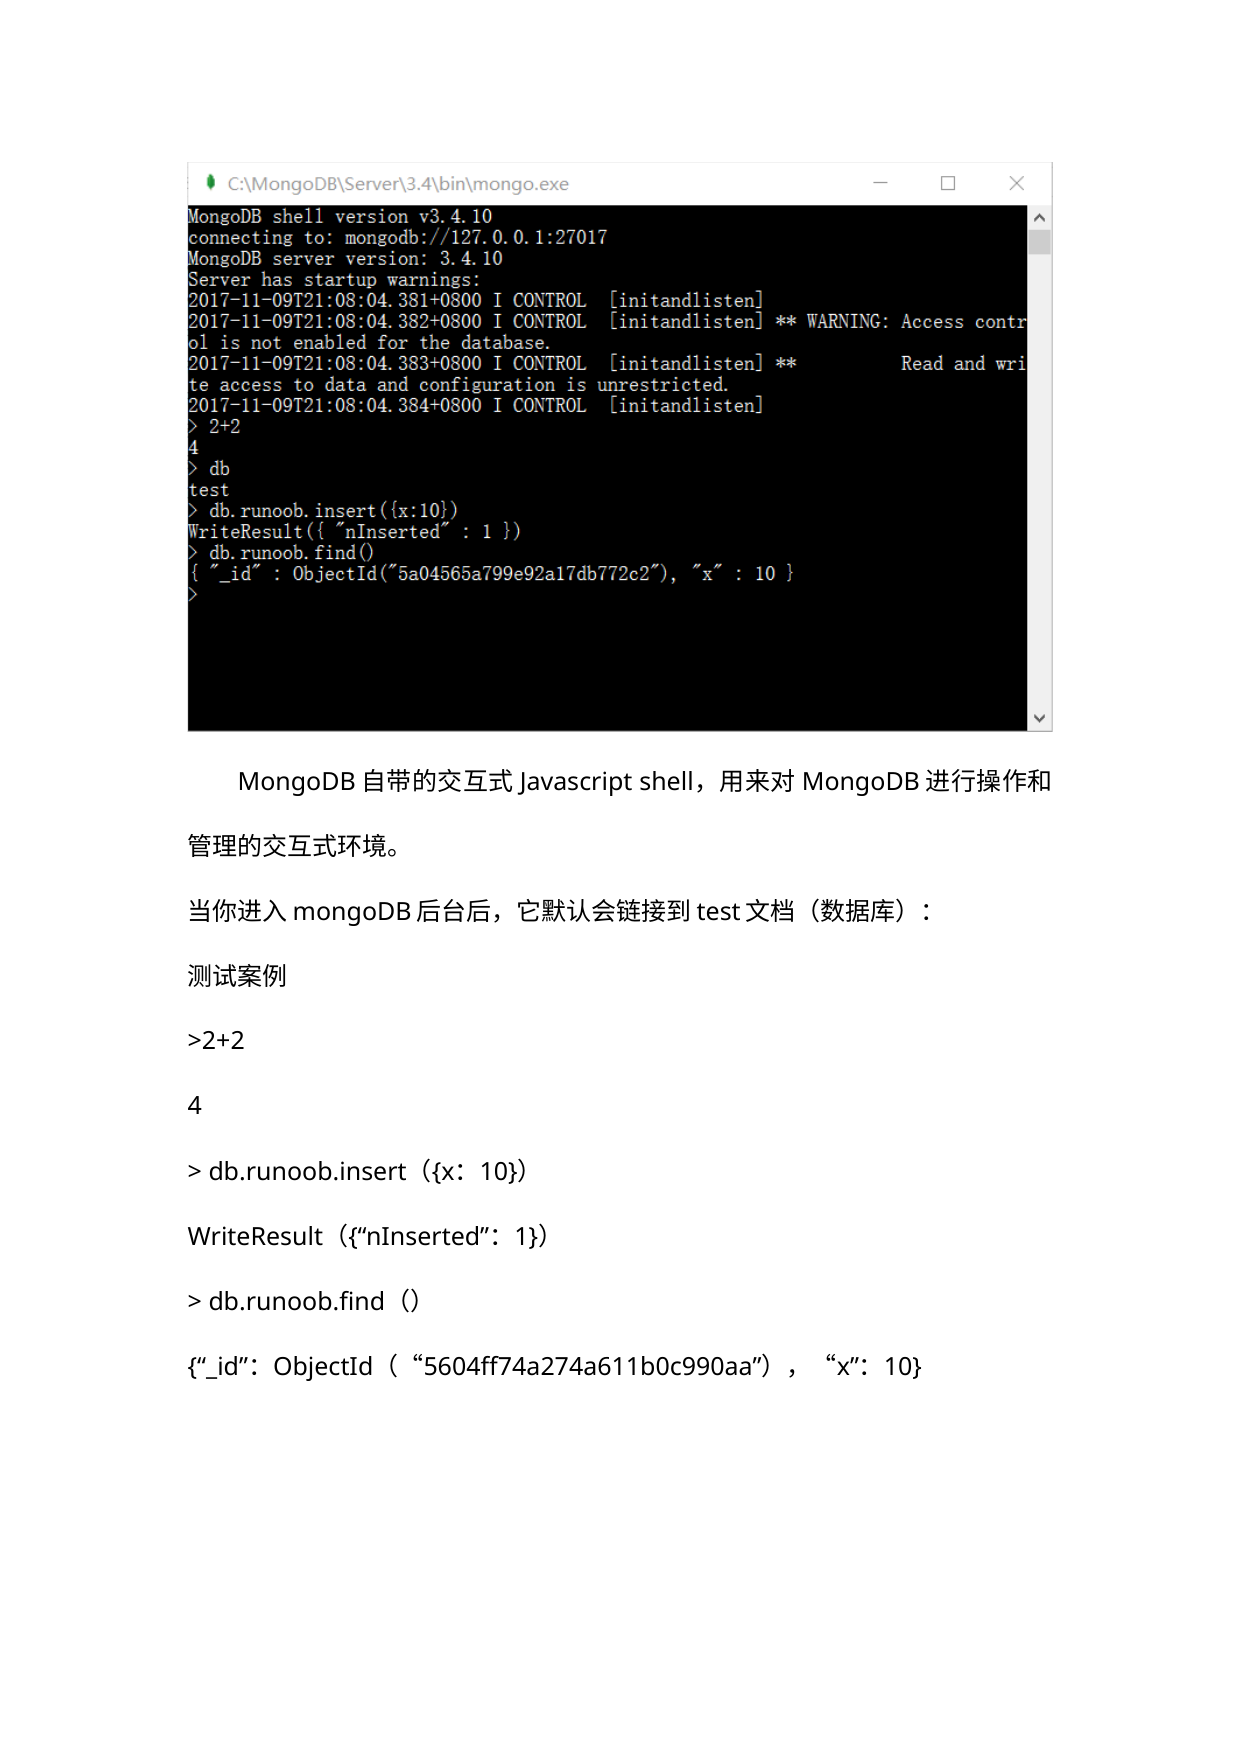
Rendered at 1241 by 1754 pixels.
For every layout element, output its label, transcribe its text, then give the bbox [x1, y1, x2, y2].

text 4 [187, 1072, 1053, 1137]
text >2+2 [187, 1007, 1053, 1072]
text MongoDB自带的交互式Javascript shell，用来对MongoDB进行操作和管理的交互式环境。 [187, 747, 1053, 877]
text 当你进入mongoDB后台后，它默认会链接到test文档（数据库）： [187, 877, 1053, 942]
text WriteResult（{“nInserted”：1}） [187, 1202, 1053, 1267]
picture [187, 162, 1053, 732]
text 测试案例 [187, 942, 1053, 1007]
text > db.runoob.insert（{x：10}） [187, 1137, 1053, 1202]
text > db.runoob.find（） [187, 1267, 1053, 1332]
text {“_id”：ObjectId（“5604ff74a274a611b0c990aa”），“x”：10} [187, 1332, 1053, 1397]
